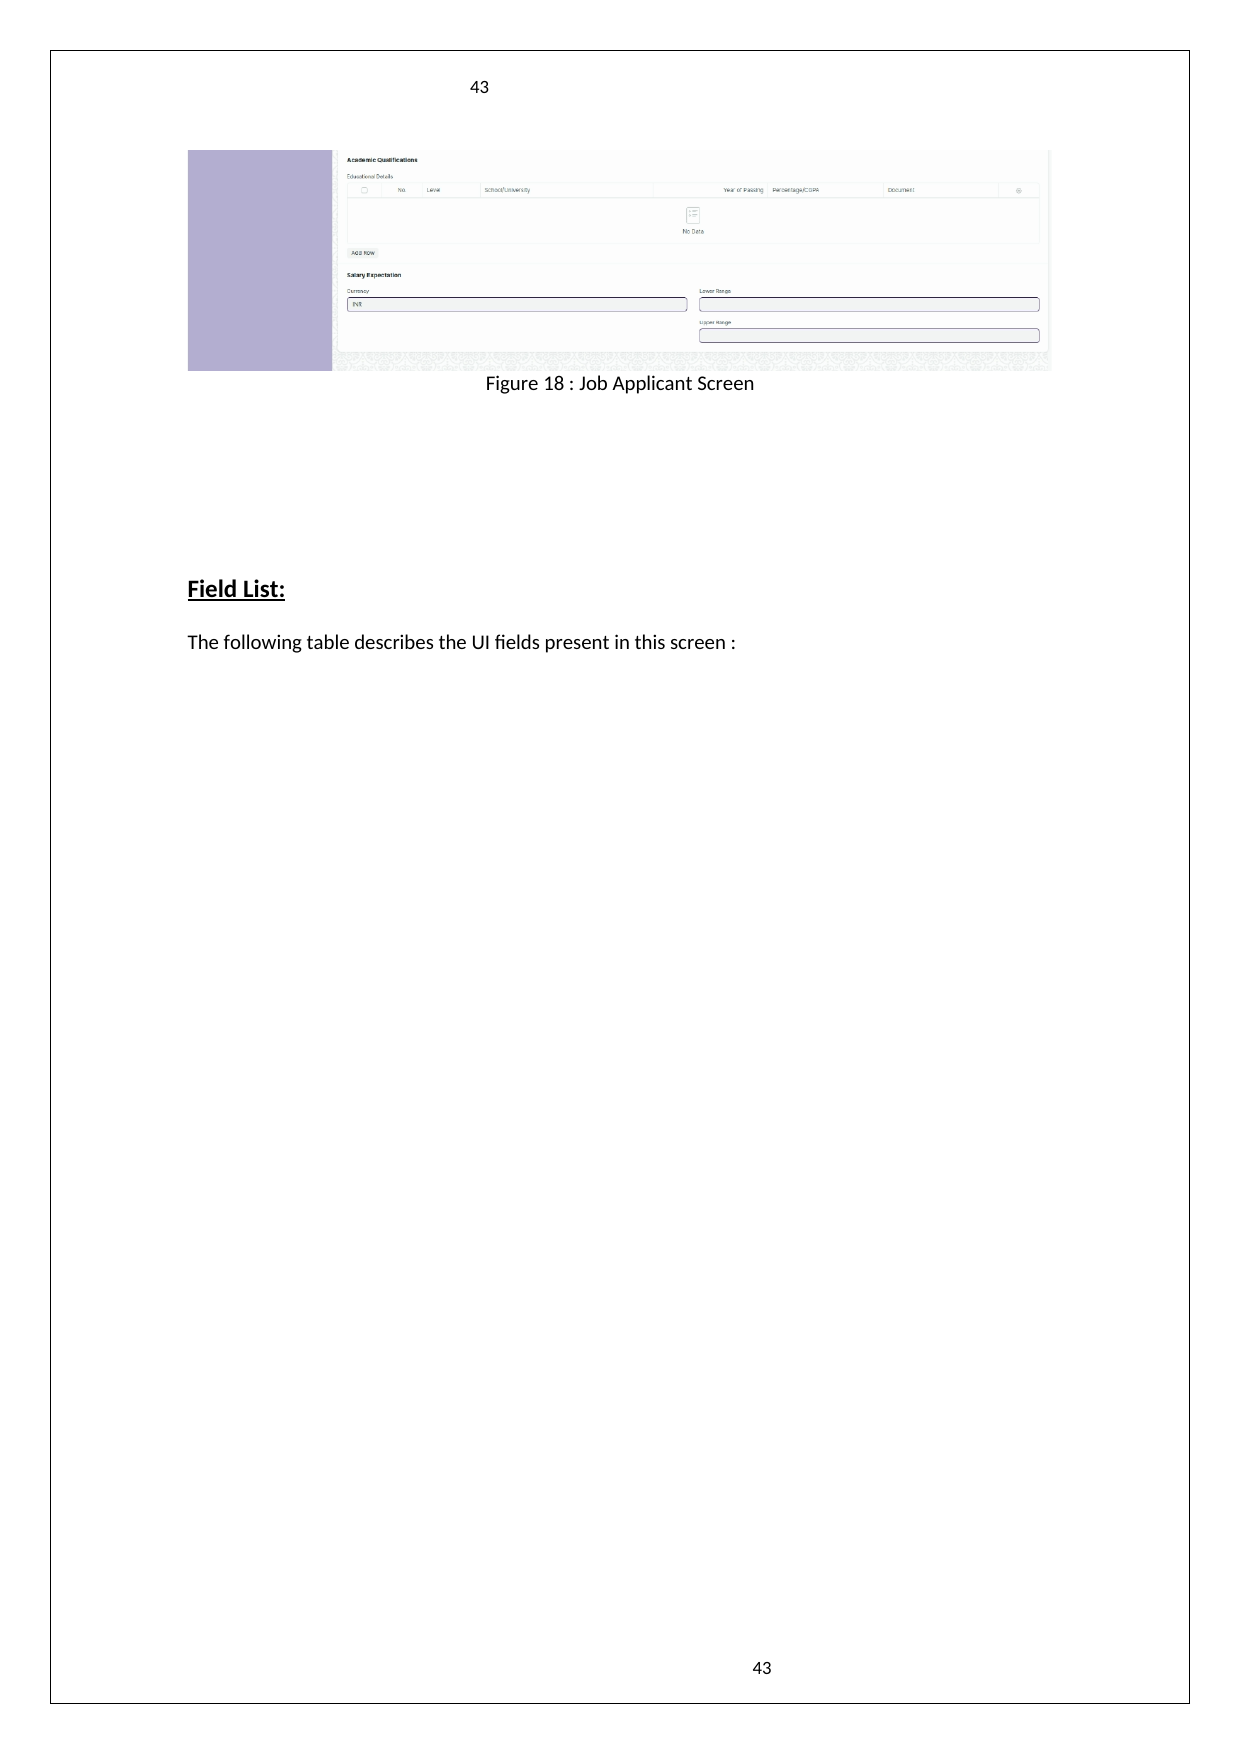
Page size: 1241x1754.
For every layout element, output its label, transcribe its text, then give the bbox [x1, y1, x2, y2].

list Field List: [187, 573, 1053, 604]
picture [187, 150, 1052, 371]
list The following table describes the UI fields present in this screen : [187, 629, 1053, 655]
text Figure 18 : Job Applicant Screen [187, 370, 1053, 396]
